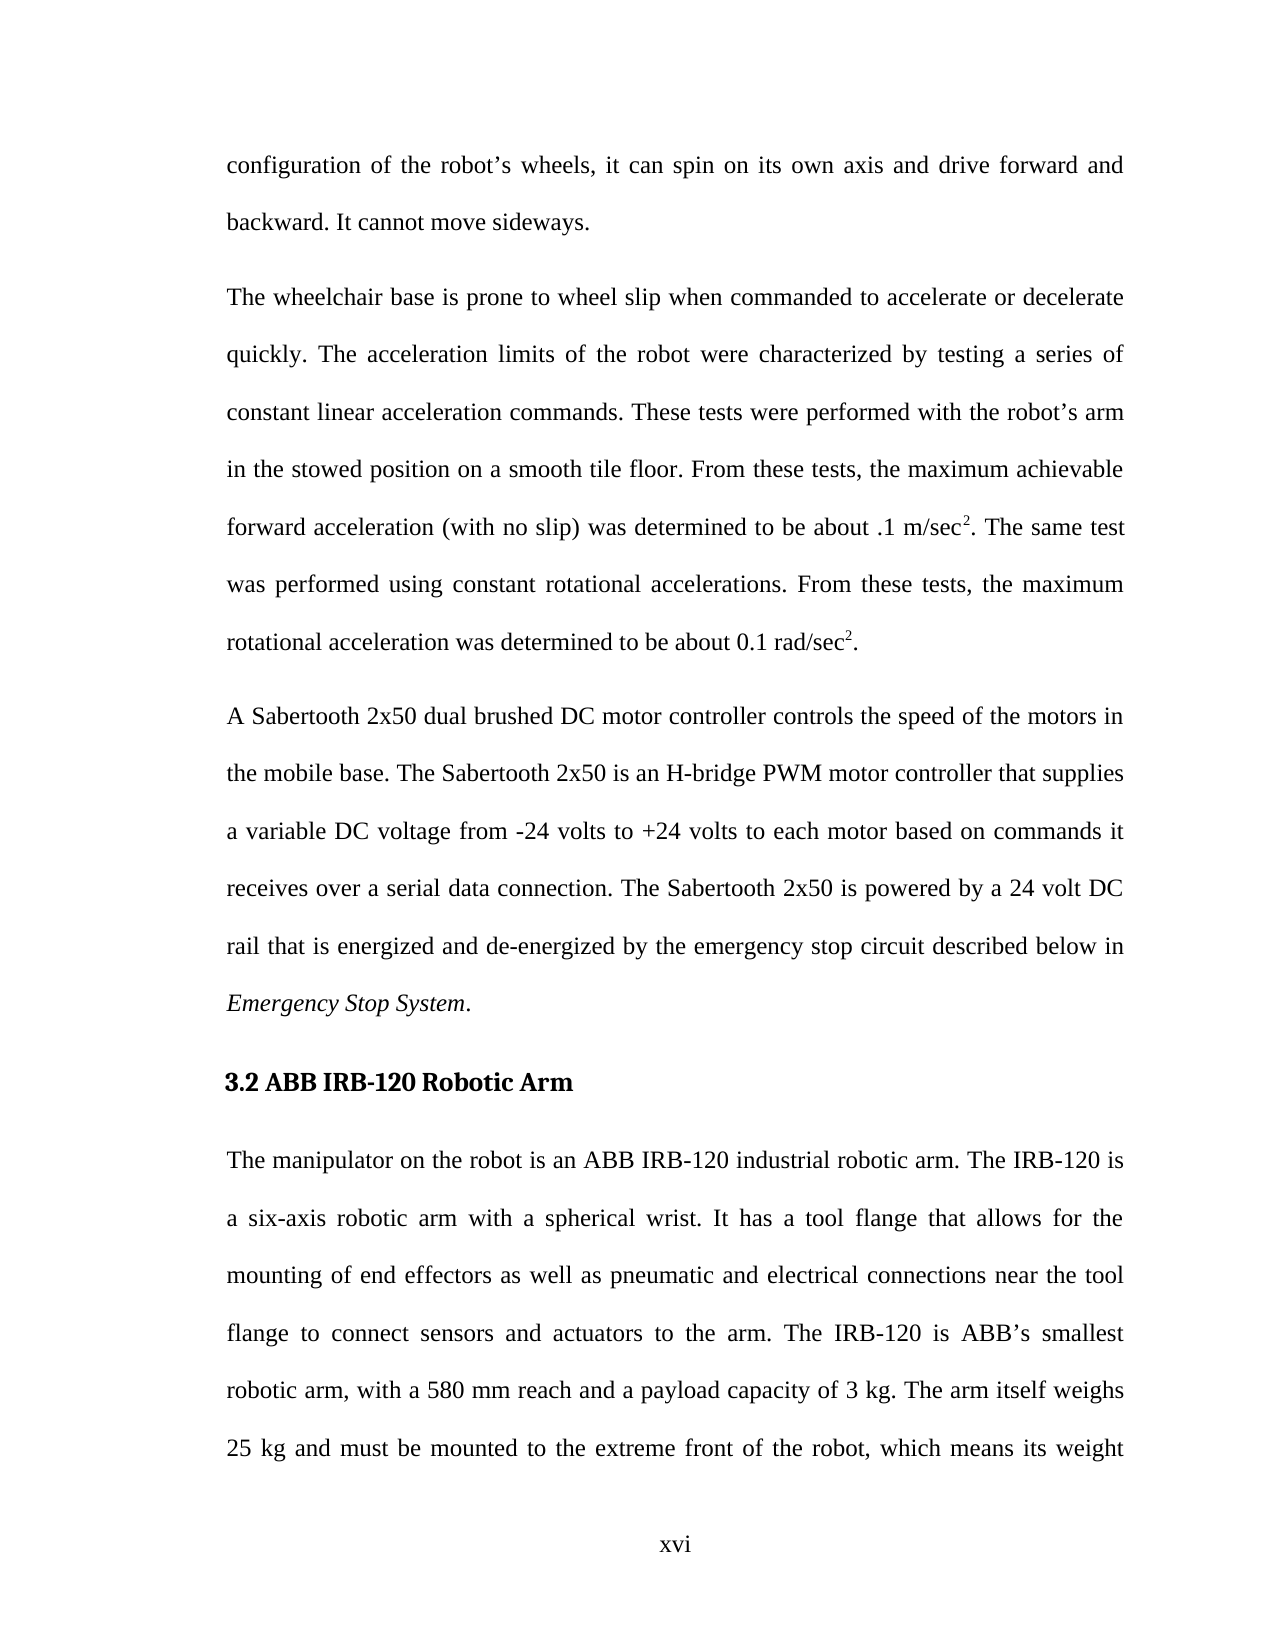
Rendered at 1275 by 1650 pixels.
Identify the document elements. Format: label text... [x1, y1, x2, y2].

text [226, 150, 1125, 236]
subtitle ABB IRB-120 Robotic Arm [225, 1067, 1125, 1098]
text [226, 1146, 1125, 1462]
text The wheelchair base is prone to wheel slip when commanded to accelerate or decelerate quickly. The acceleration limits of the robot were characterized by testing a series of constant linear acceleration commands. These tests were performed with the robot’s arm in the stowed position on a smooth tile floor. From these tests, the maximum achievable forward acceleration (with no slip) was determined to be about .1 m/sec2. The same test was performed using constant rotational accelerations. From these tests, the maximum rotational acceleration was determined to be about 0.1 rad/sec2. [226, 282, 1125, 655]
